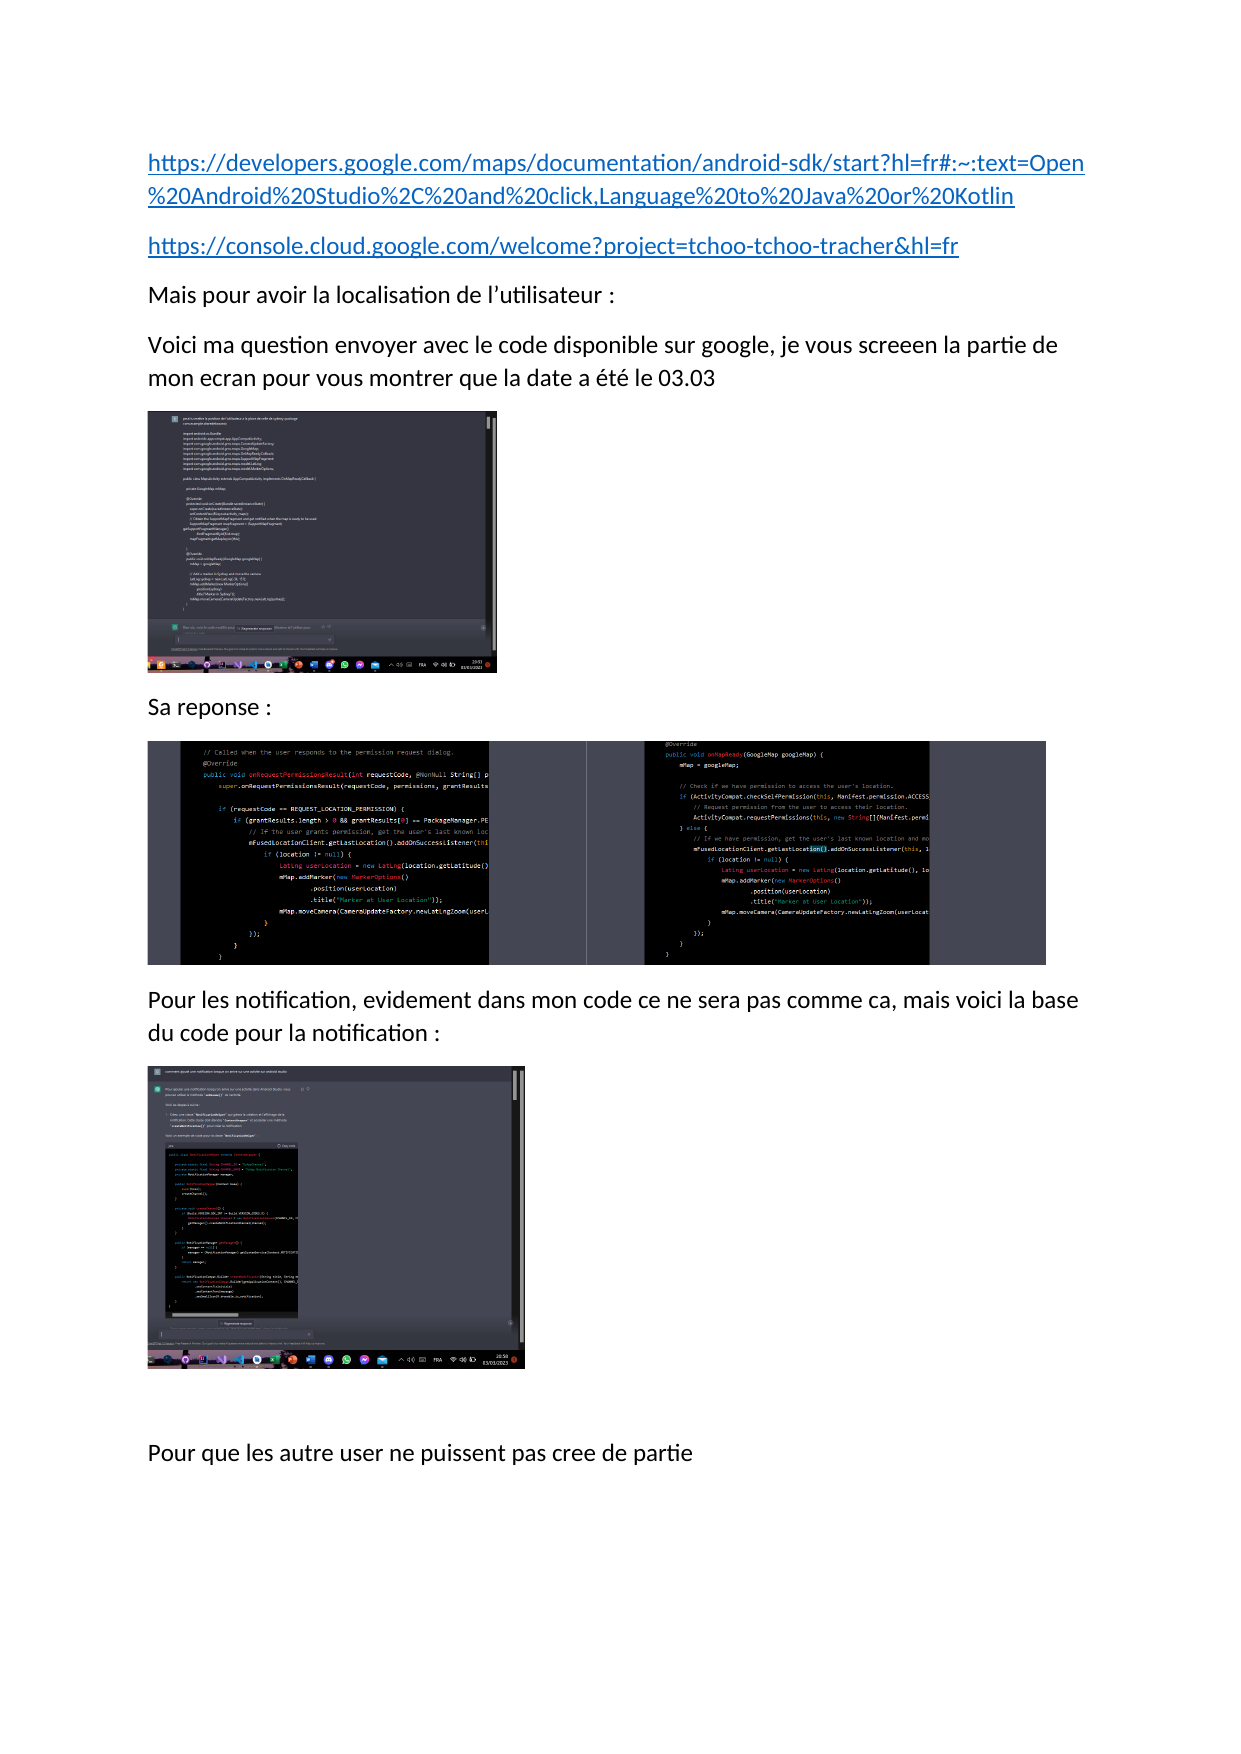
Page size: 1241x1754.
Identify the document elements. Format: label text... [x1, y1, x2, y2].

text Pour que les autre user ne puissent pas cree de partie [148, 1437, 1093, 1467]
picture [147, 1066, 525, 1369]
text Sa reponse : [148, 691, 1093, 722]
picture [147, 741, 1046, 965]
picture [147, 411, 497, 673]
text https://developers.google.com/maps/documentation/android-sdk/start?hl=fr#:~:text=Open%20Android%20Studio%2C%20and%20click,Language%20to%20Java%20or%20Kotlin [148, 148, 1093, 211]
text https://console.cloud.google.com/welcome?project=tchoo-tchoo-tracher&hl=fr [148, 230, 1093, 261]
text Pour les notification, evidement dans mon code ce ne sera pas comme ca, mais voici la base du code pour la notification : [148, 984, 1093, 1047]
text Mais pour avoir la localisation de l’utilisateur : [148, 280, 1093, 310]
text Voici ma question envoyer avec le code disponible sur google, je vous screeen la partie de mon ecran pour vous montrer que la date a été le 03.03 [148, 329, 1093, 393]
